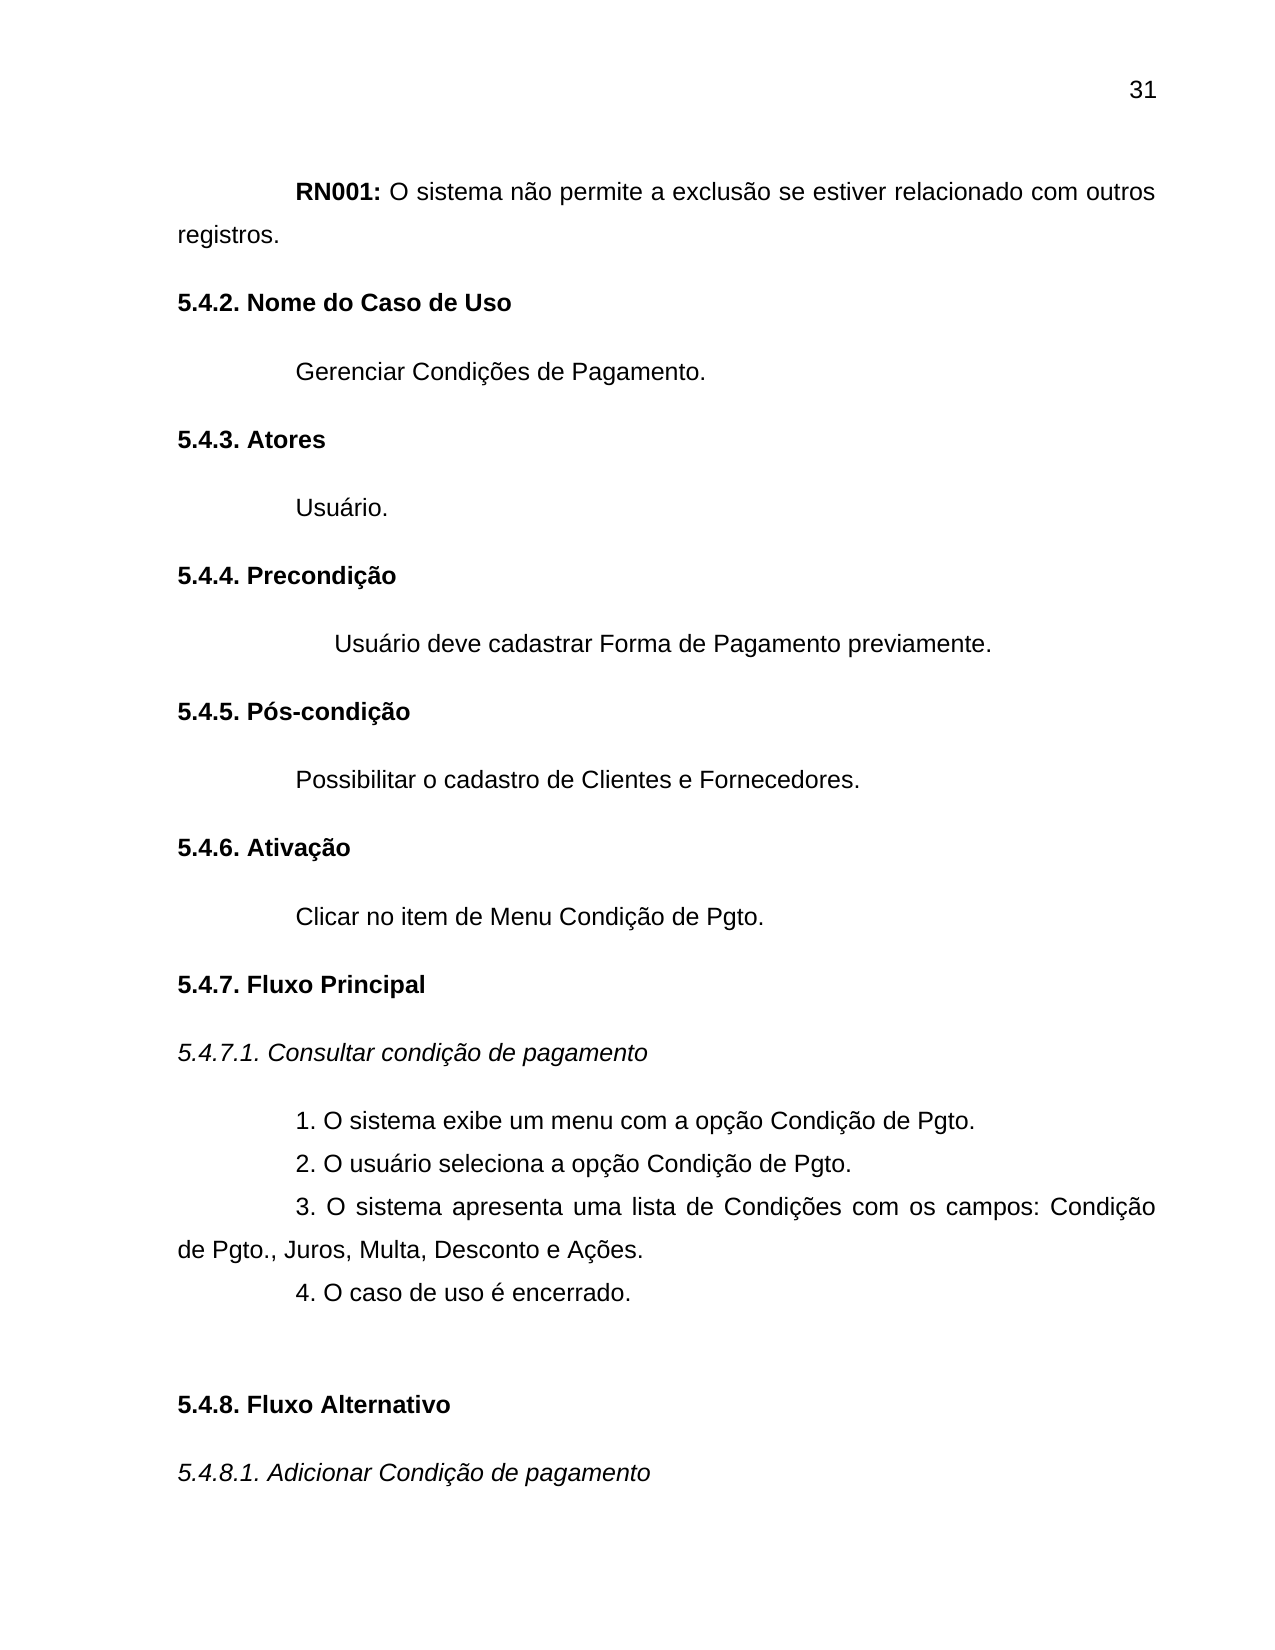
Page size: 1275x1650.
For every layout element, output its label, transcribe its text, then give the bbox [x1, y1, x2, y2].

subtitle 5.4.6. Ativação [177, 833, 1157, 862]
subtitle 5.4.7. Fluxo Principal [177, 970, 1157, 998]
text 4. O caso de uso é encerrado. [177, 1278, 1157, 1307]
subtitle 5.4.8. Fluxo Alternativo [177, 1390, 1157, 1418]
subtitle 5.4.3. Atores [177, 425, 1157, 453]
text 3. O sistema apresenta uma lista de Condições com os campos: Condição de Pgto., Juros, Multa, Desconto e Ações. [177, 1192, 1157, 1264]
subtitle 5.4.5. Pós-condição [177, 697, 1157, 726]
text Usuário. [177, 493, 1157, 522]
text Possibilitar o cadastro de Clientes e Fornecedores. [177, 765, 1157, 794]
text 1. O sistema exibe um menu com a opção Condição de Pgto. [177, 1106, 1157, 1135]
subtitle 5.4.4. Precondição [177, 561, 1157, 590]
text Gerenciar Condições de Pagamento. [177, 357, 1157, 385]
subtitle 5.4.2. Nome do Caso de Uso [177, 288, 1157, 317]
list 5.4.7.1. Consultar condição de pagamento [177, 1038, 1157, 1067]
text Usuário deve cadastrar Forma de Pagamento previamente. [177, 629, 1157, 658]
text 2. O usuário seleciona a opção Condição de Pgto. [177, 1149, 1157, 1178]
list 5.4.8.1. Adicionar Condição de pagamento [177, 1458, 1157, 1487]
text Clicar no item de Menu Condição de Pgto. [177, 902, 1157, 930]
text RN001: O sistema não permite a exclusão se estiver relacionado com outros registros. [177, 177, 1157, 249]
